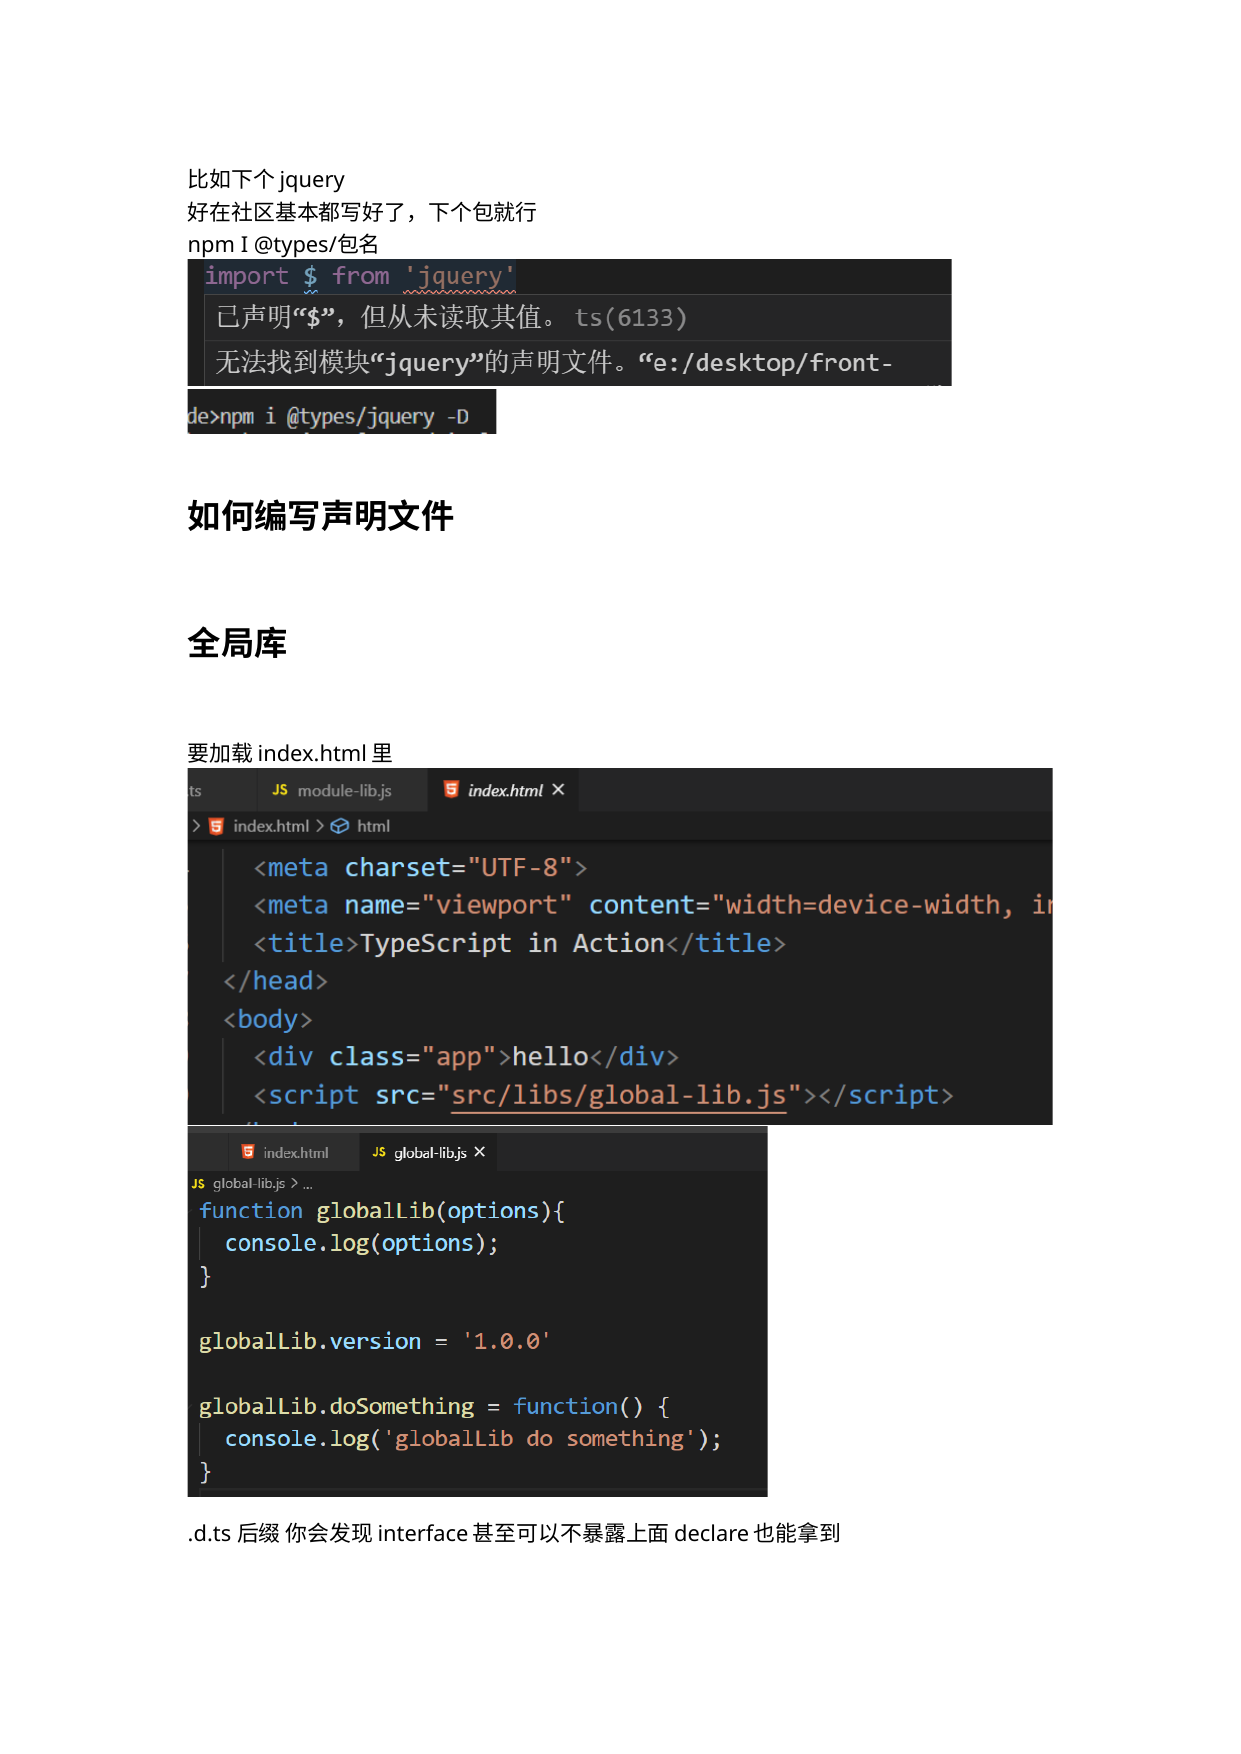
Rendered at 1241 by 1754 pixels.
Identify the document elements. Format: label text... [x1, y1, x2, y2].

text 好在社区基本都写好了，下个包就行 [187, 194, 1053, 227]
picture [187, 389, 497, 434]
text 比如下个jquery [187, 162, 1053, 194]
picture [187, 259, 952, 386]
picture [187, 768, 1053, 1125]
text .d.ts 后缀 你会发现interface甚至可以不暴露上面declare也能拿到 [187, 1516, 1053, 1548]
subtitle 如何编写声明文件 [187, 482, 1053, 547]
text 要加载index.html里 [187, 736, 1053, 768]
picture [187, 1126, 768, 1497]
subtitle 全局库 [187, 609, 1053, 674]
text npm I @types/包名 [187, 227, 1053, 259]
